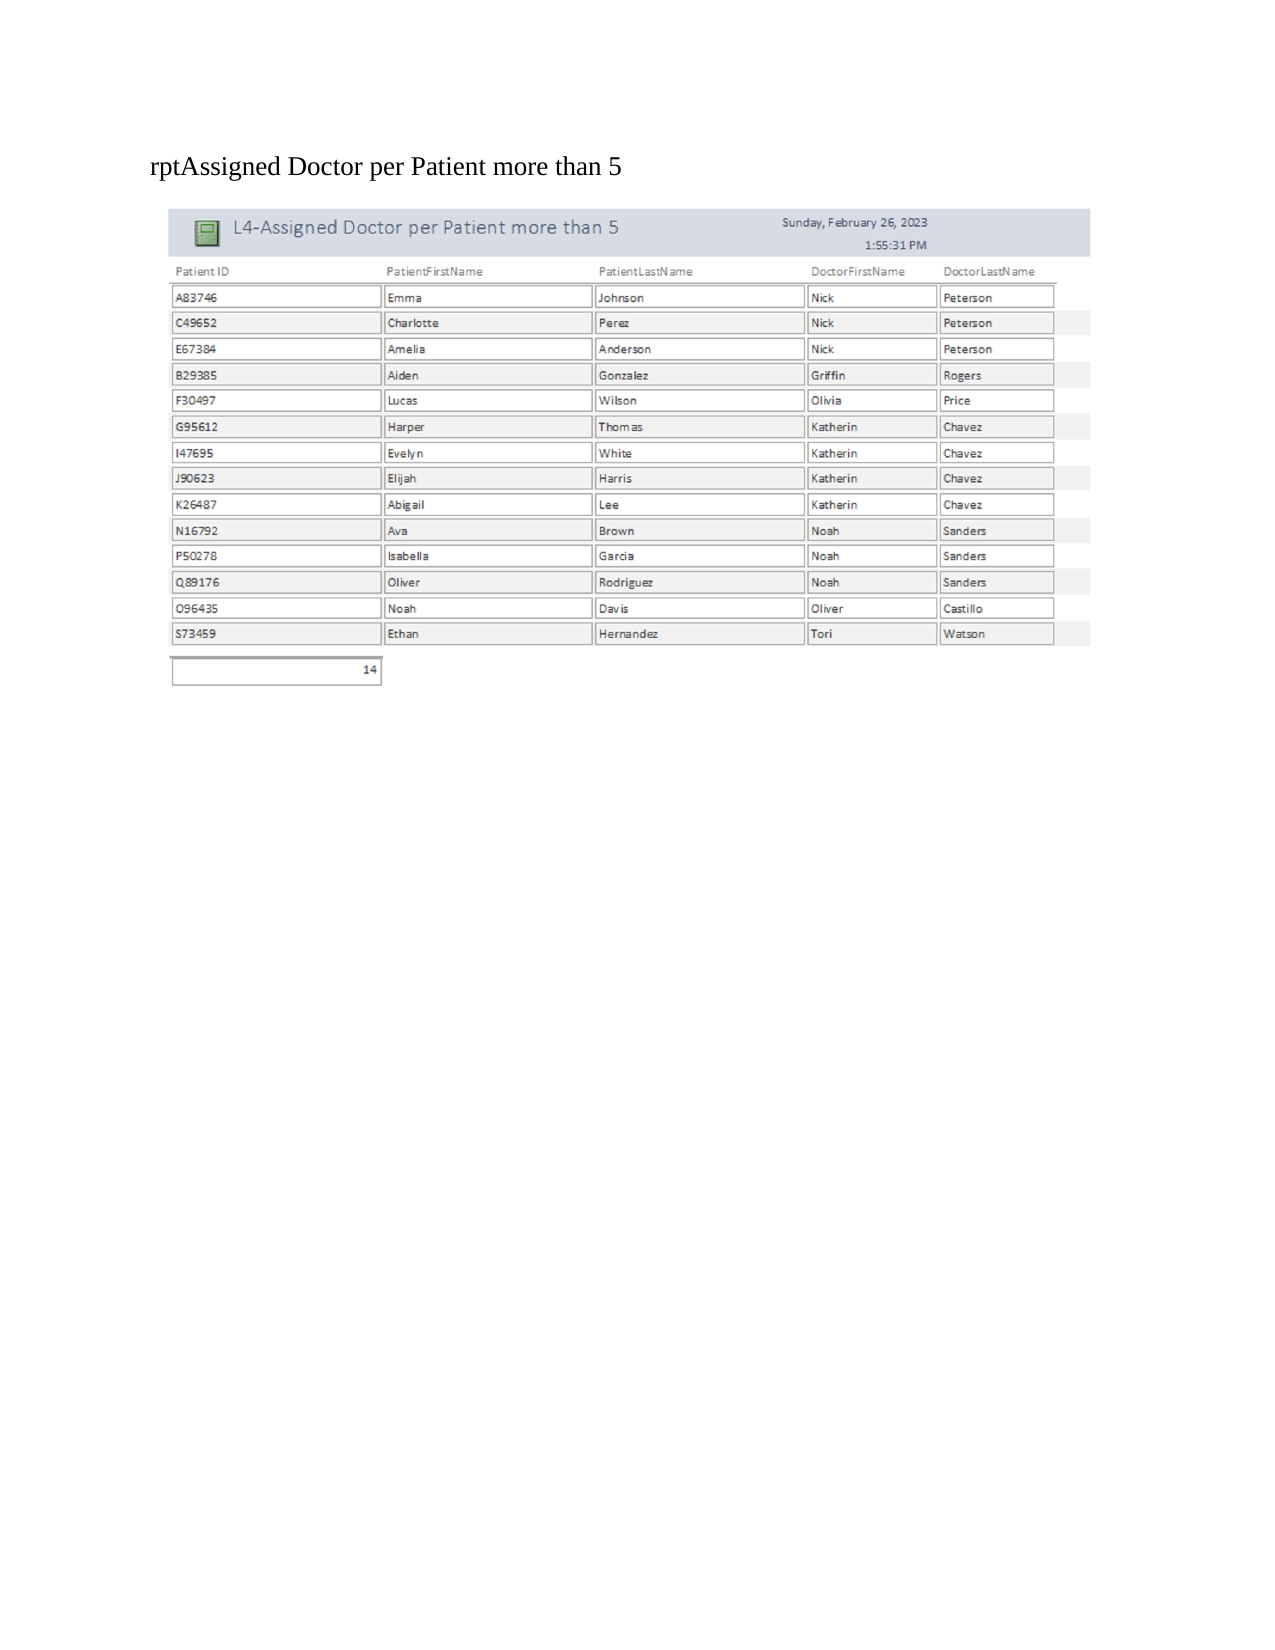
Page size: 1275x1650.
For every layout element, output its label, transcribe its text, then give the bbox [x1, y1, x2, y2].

picture [150, 189, 1102, 702]
subtitle rptAssigned Doctor per Patient more than 5 [150, 150, 1125, 181]
